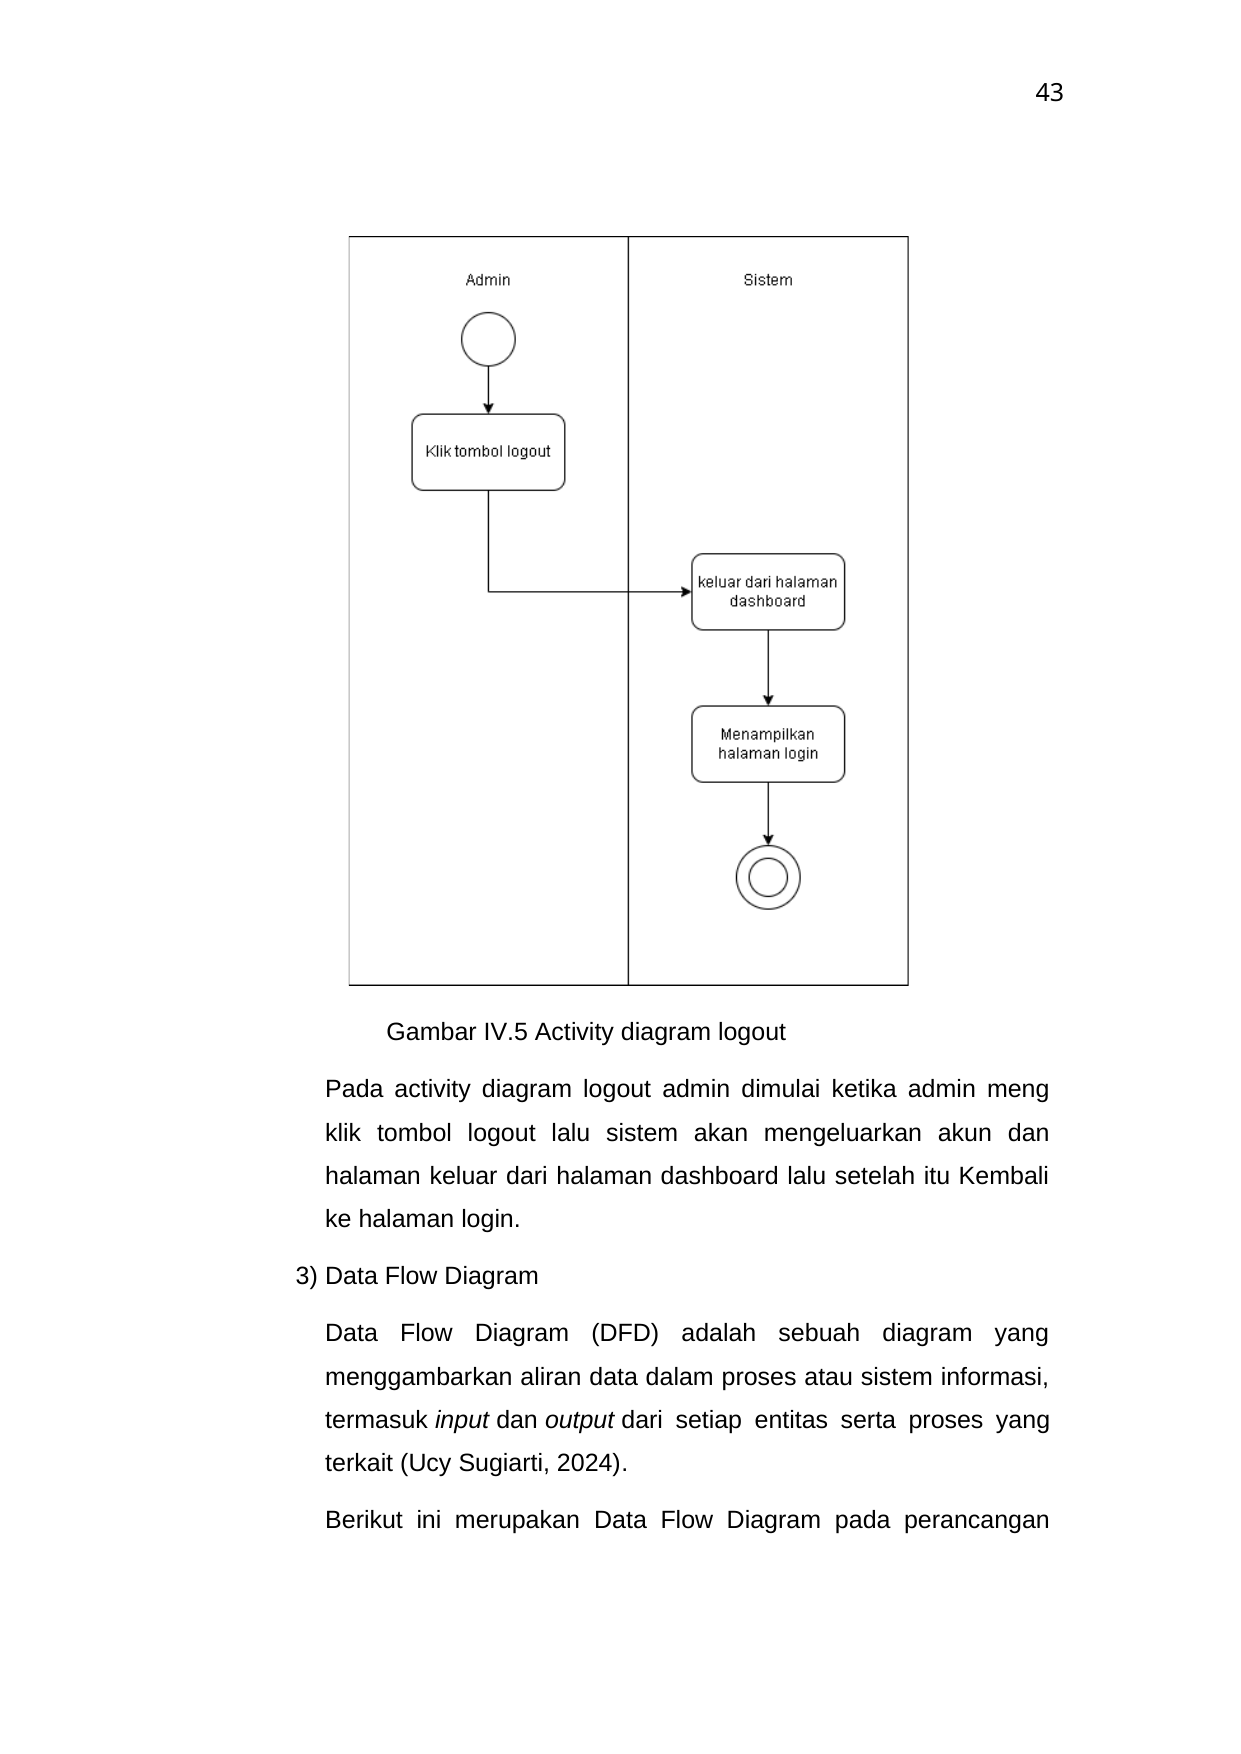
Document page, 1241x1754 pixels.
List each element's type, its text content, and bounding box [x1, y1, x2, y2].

text Pada activity diagram logout admin dimulai ketika admin meng klik tombol logout lalu sistem akan mengeluarkan akun dan halaman keluar dari halaman dashboard lalu setelah itu Kembali ke halaman login. [325, 1074, 1050, 1233]
text Gambar IV.5 Activity diagram logout [386, 1017, 1050, 1046]
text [325, 1505, 1050, 1534]
picture [348, 236, 909, 986]
text Data Flow Diagram (DFD) adalah sebuah diagram yang menggambarkan aliran data dalam proses atau sistem informasi, termasuk input dan output dari setiap entitas serta proses yang terkait . [325, 1318, 1050, 1477]
list Data Flow Diagram [295, 1261, 1050, 1290]
